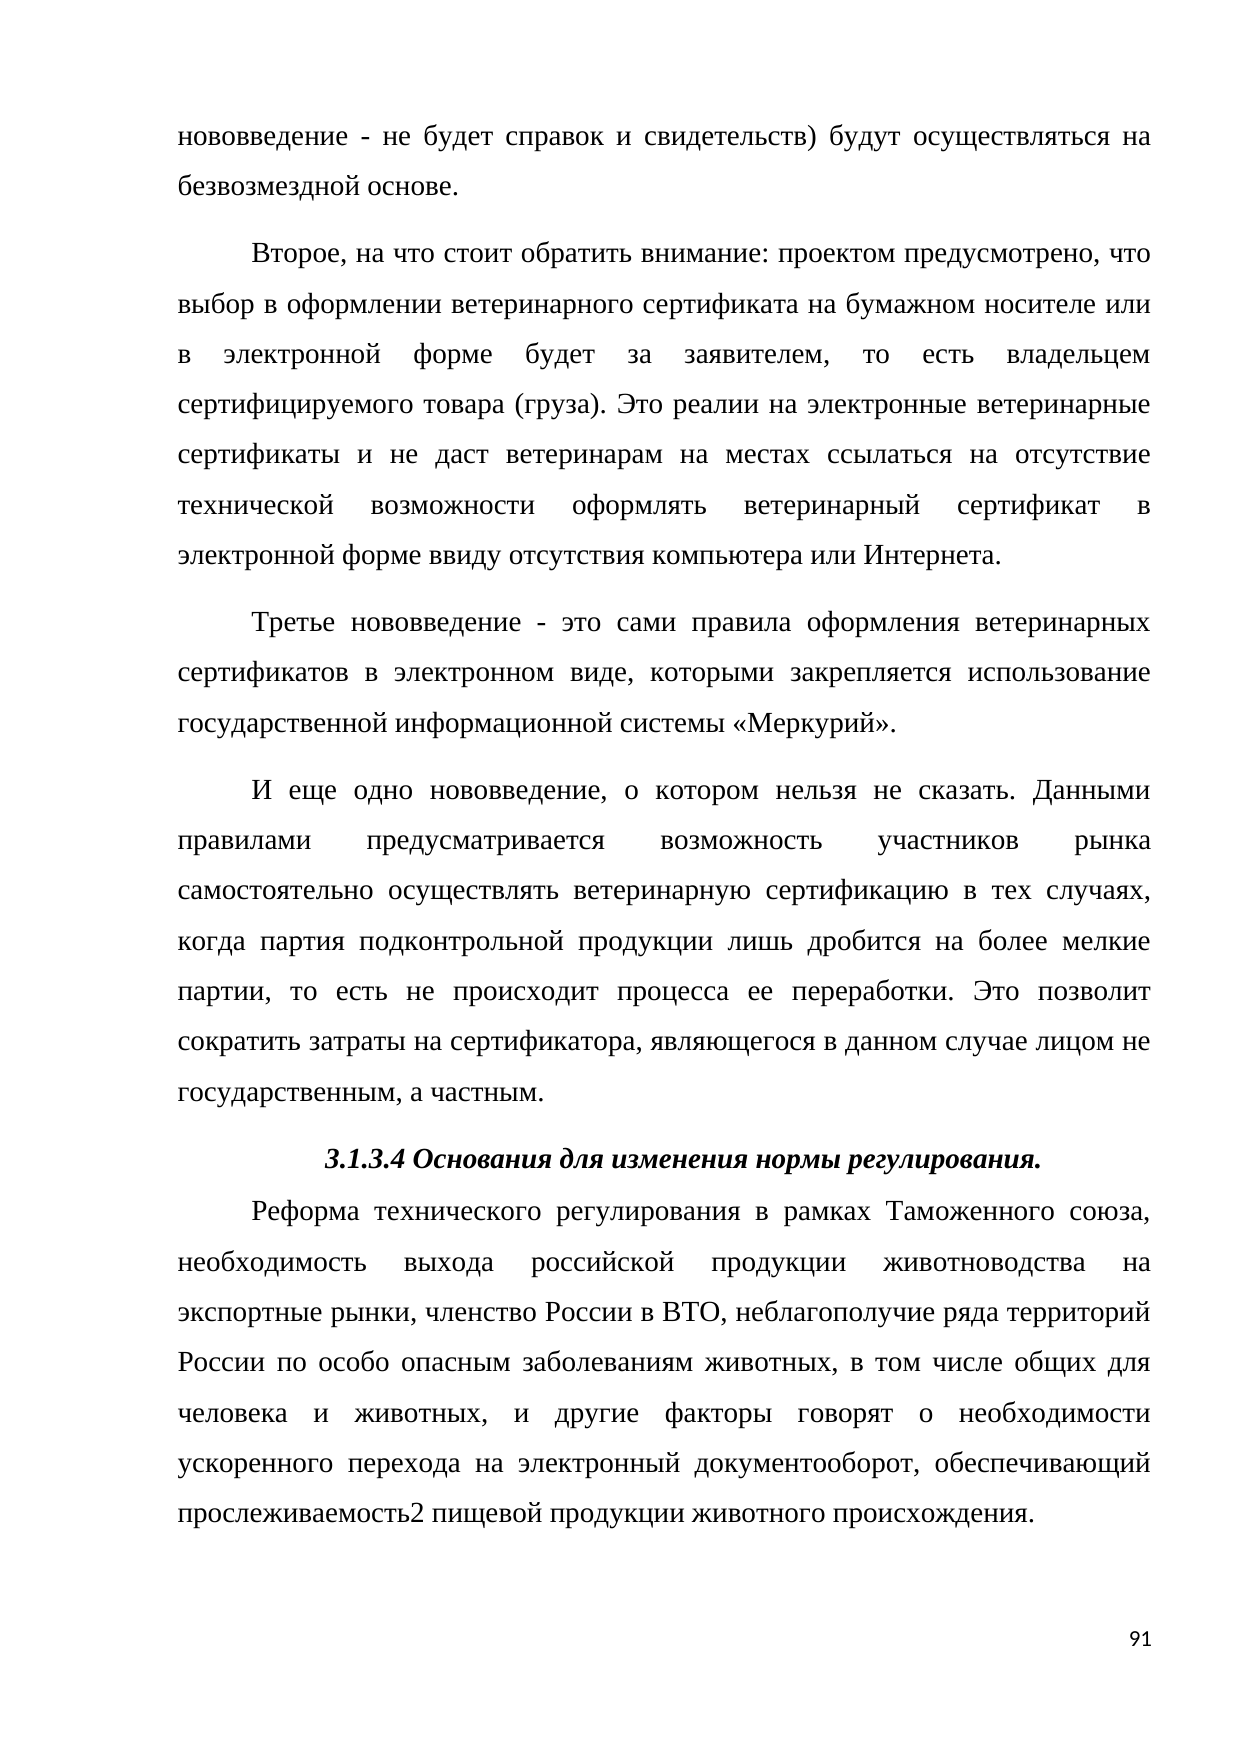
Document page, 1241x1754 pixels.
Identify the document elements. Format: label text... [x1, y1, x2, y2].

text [177, 118, 1152, 202]
text И еще одно нововведение, о котором нельзя не сказать. Данными правилами предусматривается возможность участников рынка самостоятельно осуществлять ветеринарную сертификацию в тех случаях, когда партия подконтрольной продукции лишь дробится на более мелкие партии, то есть не происходит процесса ее переработки. Это позволит сократить затраты на сертификатора, являющегося в данном случае лицом не государственным, а частным. [177, 772, 1152, 1107]
text Третье нововведение - это сами правила оформления ветеринарных сертификатов в электронном виде, которыми закрепляется использование государственной информационной системы «Меркурий». [177, 604, 1152, 738]
text 3.1.3.4 Основания для изменения нормы регулирования. [325, 1141, 1152, 1174]
text Второе, на что стоит обратить внимание: проектом предусмотрено, что выбор в оформлении ветеринарного сертификата на бумажном носителе или в электронной форме будет за заявителем, то есть владельцем сертифицируемого товара (груза). Это реалии на электронные ветеринарные сертификаты и не даст ветеринарам на местах ссылаться на отсутствие технической возможности оформлять ветеринарный сертификат в электронной форме ввиду отсутствия компьютера или Интернета. [177, 235, 1152, 571]
text Реформа технического регулирования в рамках Таможенного союза, необходимость выхода российской продукции животноводства на экспортные рынки, членство России в ВТО, неблагополучие ряда территорий России по особо опасным заболеваниям животных, в том числе общих для человека и животных, и другие факторы говорят о необходимости ускоренного перехода на электронный документооборот, обеспечивающий прослеживаемость2 пищевой продукции животного происхождения. [177, 1193, 1152, 1529]
